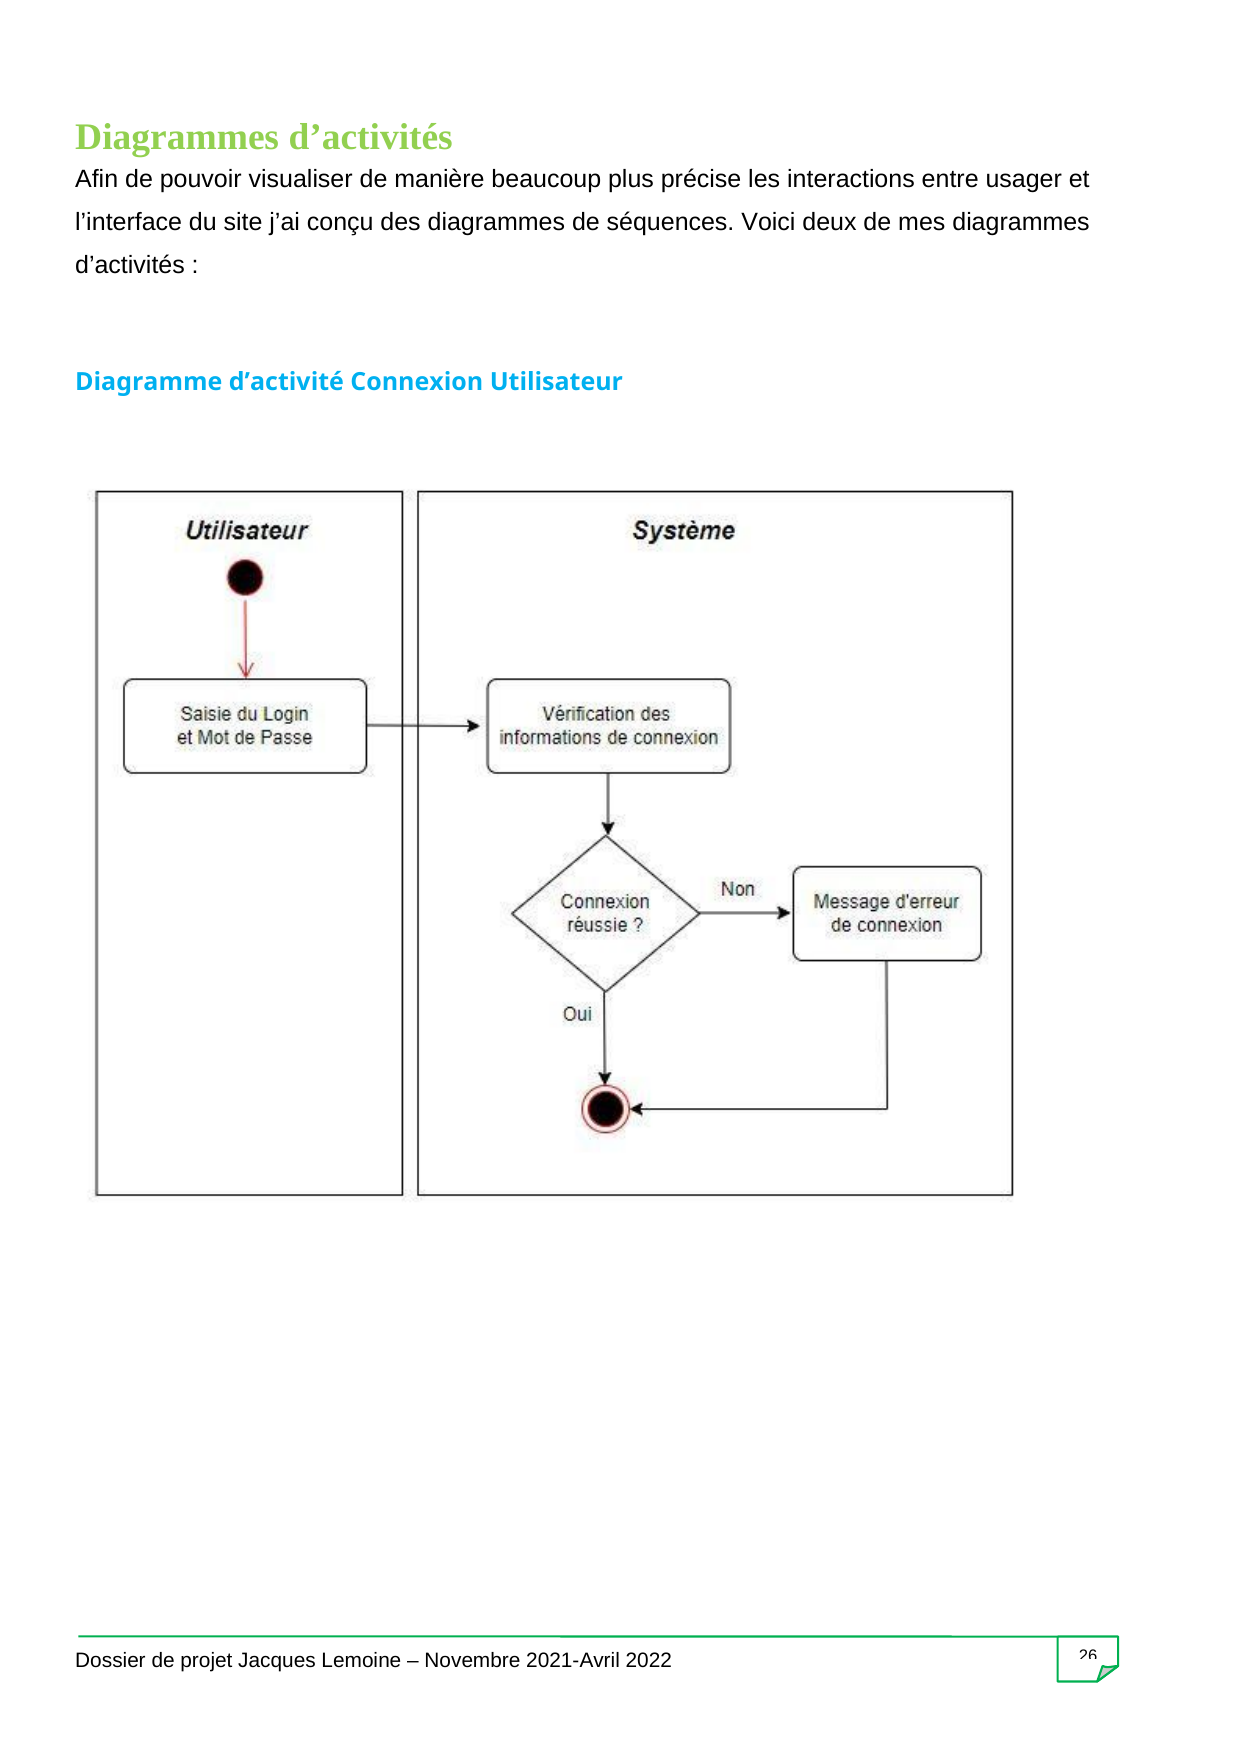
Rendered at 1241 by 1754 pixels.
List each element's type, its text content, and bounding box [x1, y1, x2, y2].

picture [75, 477, 1039, 1218]
subtitle Diagrammes d’activités [75, 114, 1164, 157]
text Afin de pouvoir visualiser de manière beaucoup plus précise les interactions entre usager et l’interface du site j’ai conçu des diagrammes de séquences. Voici deux de mes diagrammes d’activités : [75, 164, 1164, 279]
text Diagramme d’activité Connexion Utilisateur [75, 363, 1164, 398]
